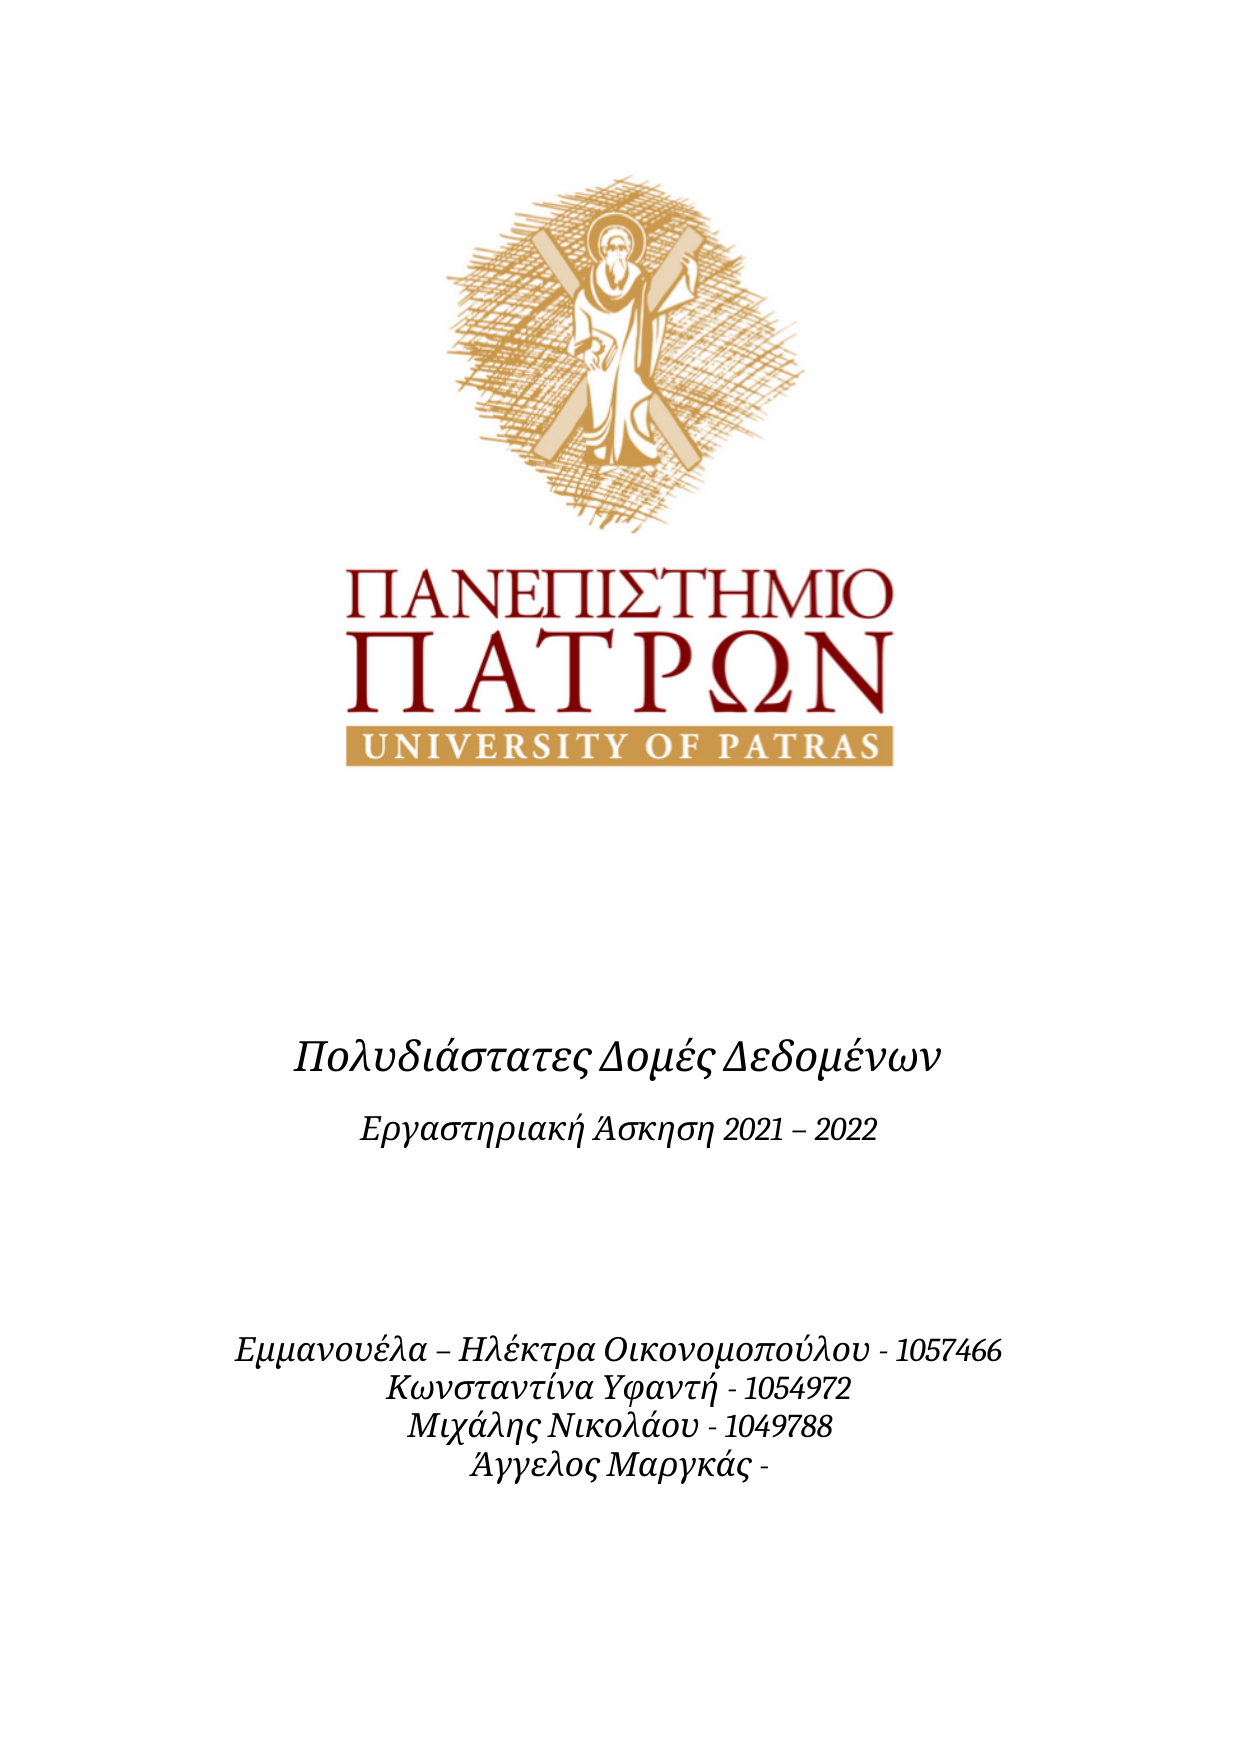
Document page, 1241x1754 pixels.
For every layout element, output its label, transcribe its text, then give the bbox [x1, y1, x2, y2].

text Εμμανουέλα – Ηλέκτρα Οικονομοπούλου - 1057466 [187, 1331, 1053, 1369]
text Πολυδιάστατες Δομές Δεδομένων [187, 1034, 1053, 1082]
picture [317, 150, 924, 789]
text Μιχάλης Νικολάου - 1049788 [187, 1408, 1053, 1446]
text Εργαστηριακή Άσκηση 2021 – 2022 [187, 1111, 1053, 1149]
text Κωνσταντίνα Υφαντή - 1054972 [187, 1369, 1053, 1408]
text Άγγελος Μαργκάς - [187, 1446, 1053, 1484]
